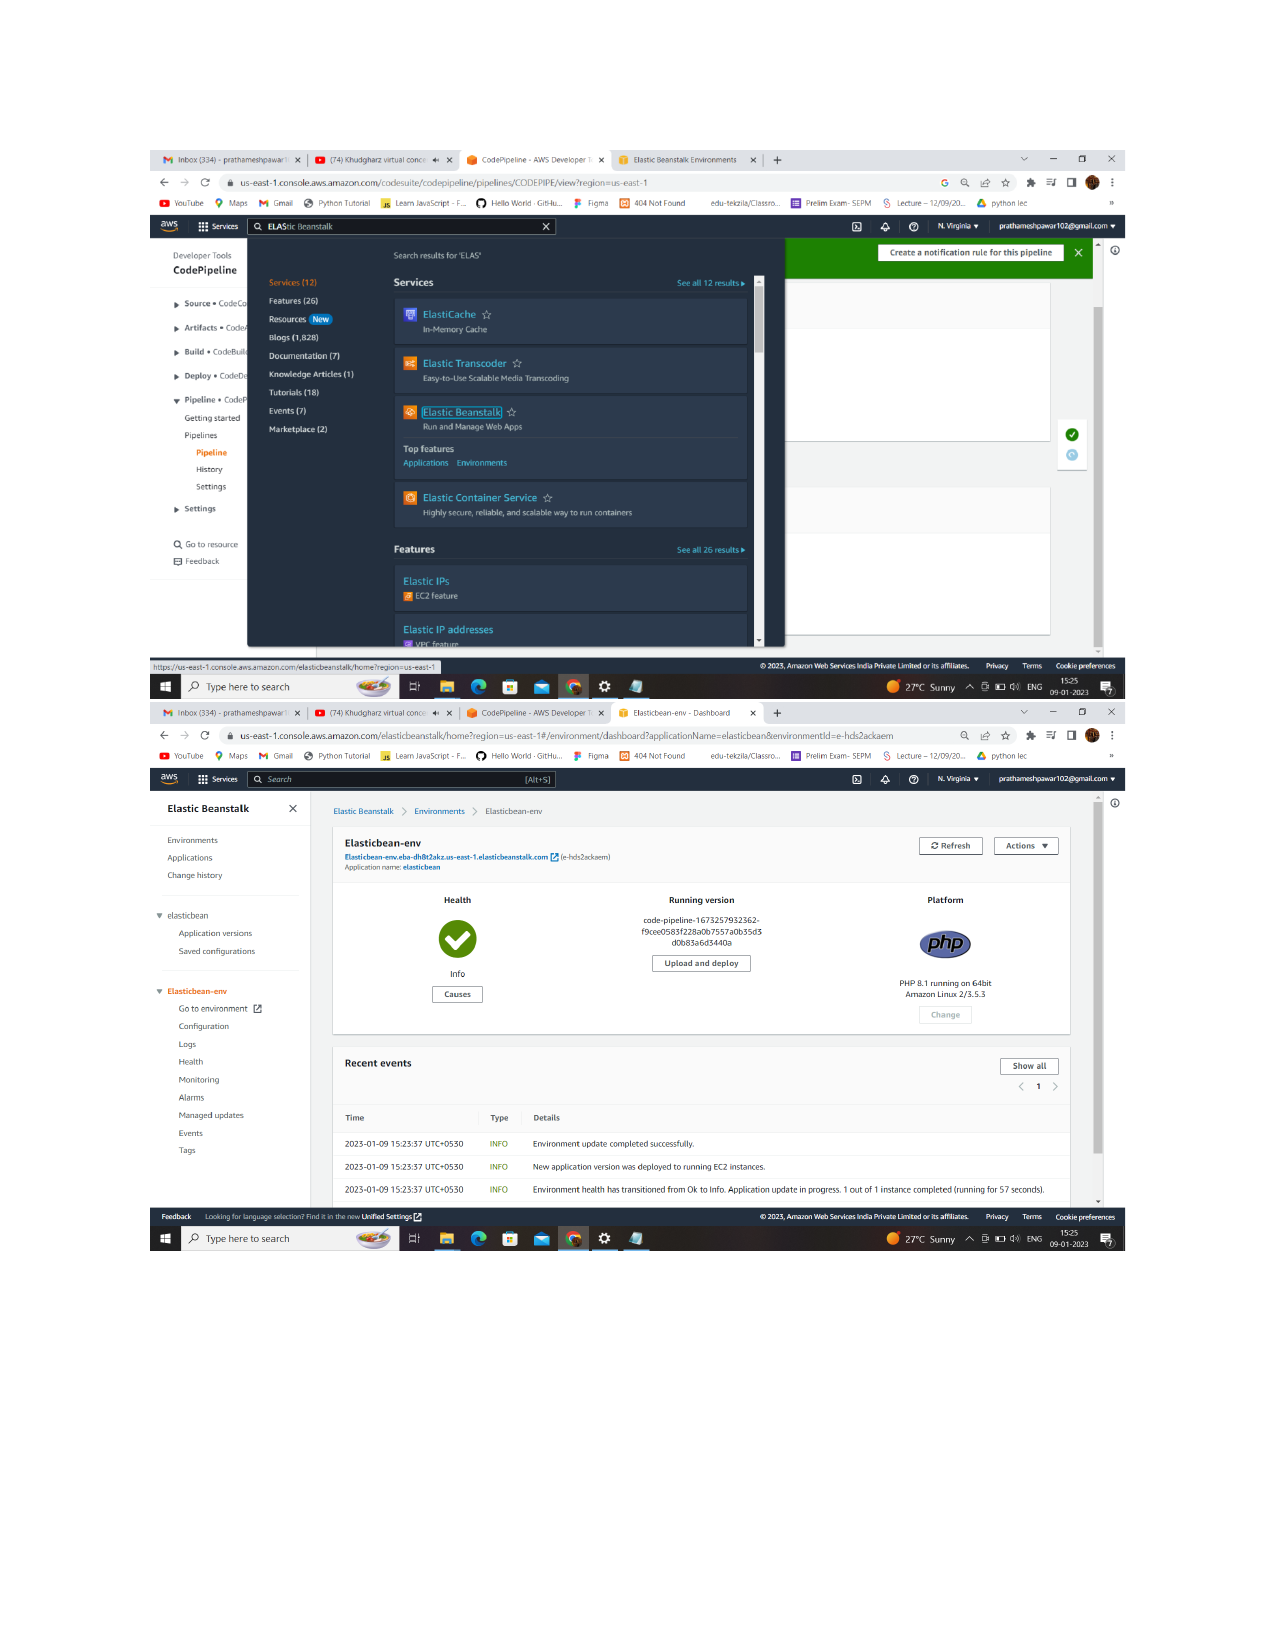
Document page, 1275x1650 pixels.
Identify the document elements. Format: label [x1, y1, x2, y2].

picture [150, 702, 1125, 1251]
picture [150, 150, 1125, 699]
